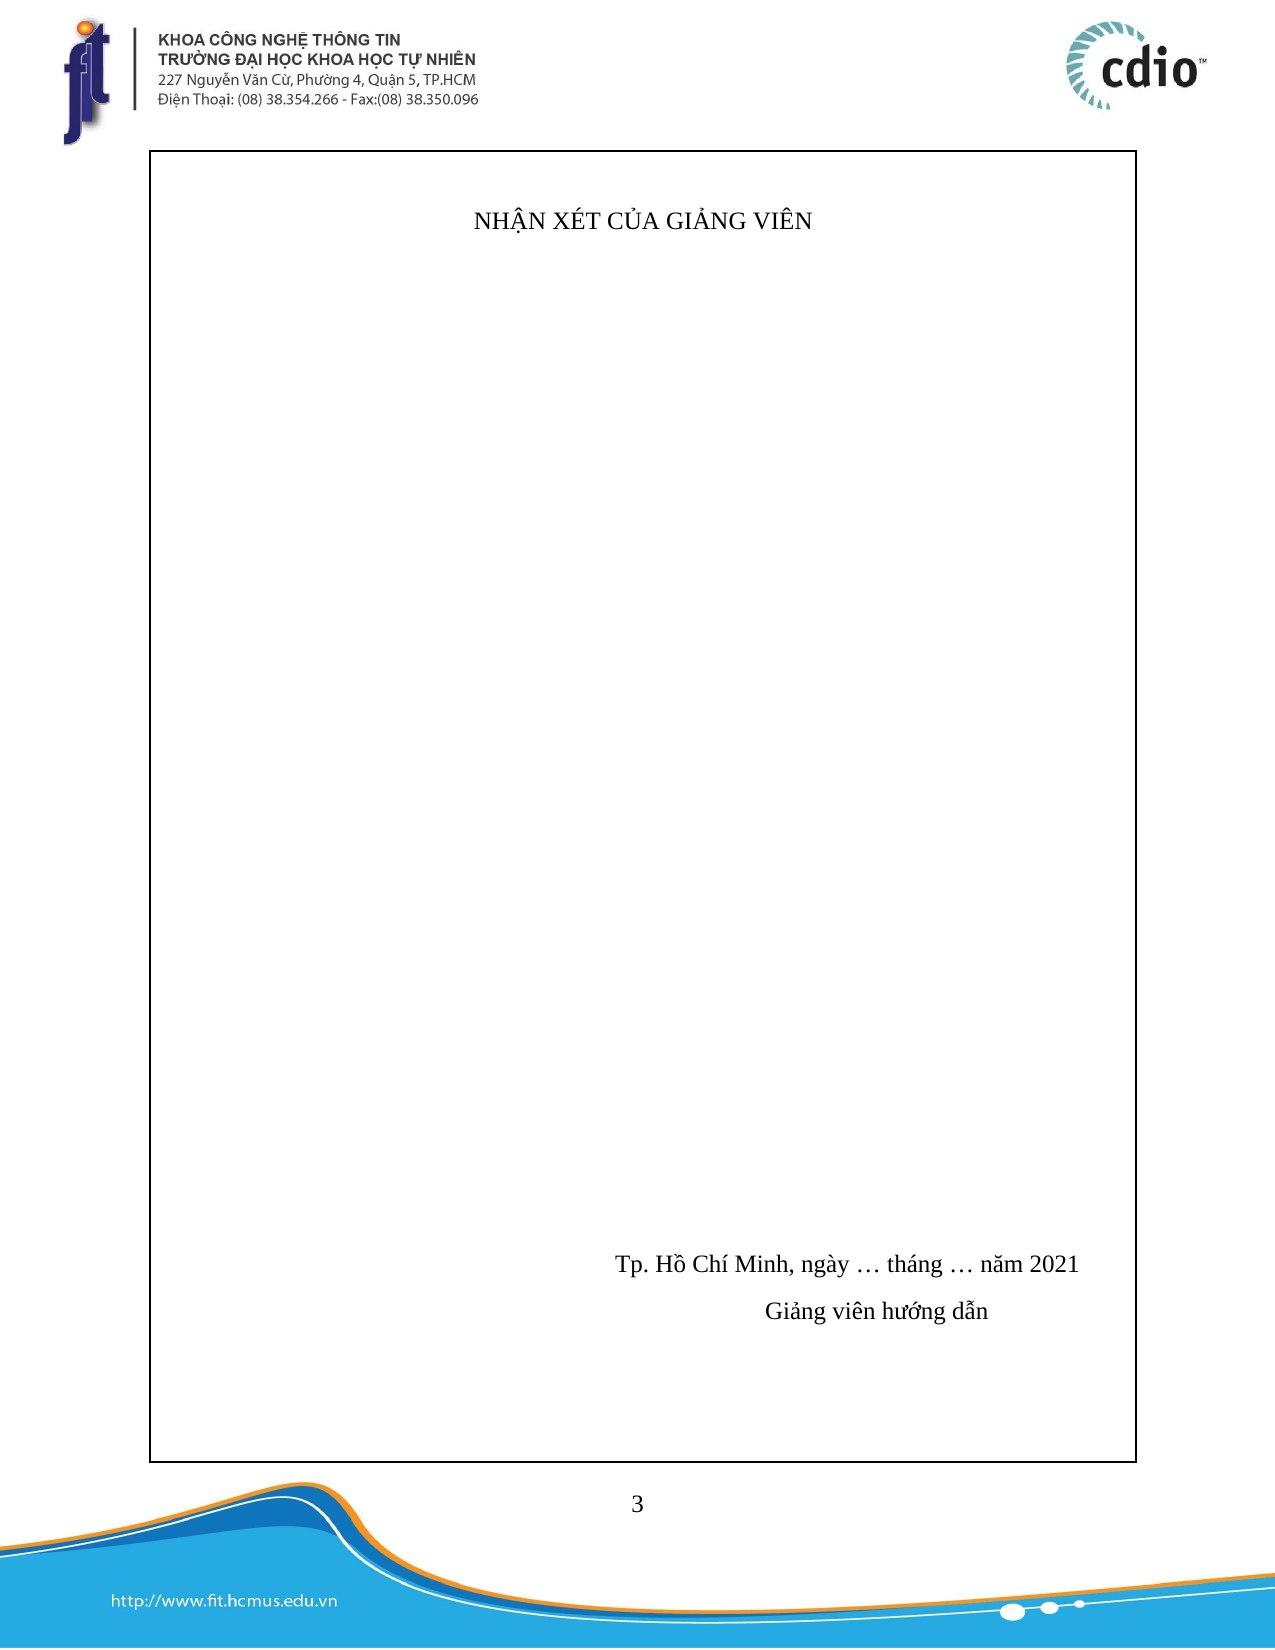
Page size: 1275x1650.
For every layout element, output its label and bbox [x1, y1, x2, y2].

picture [0, 1479, 1275, 1648]
picture [40, 10, 1219, 169]
